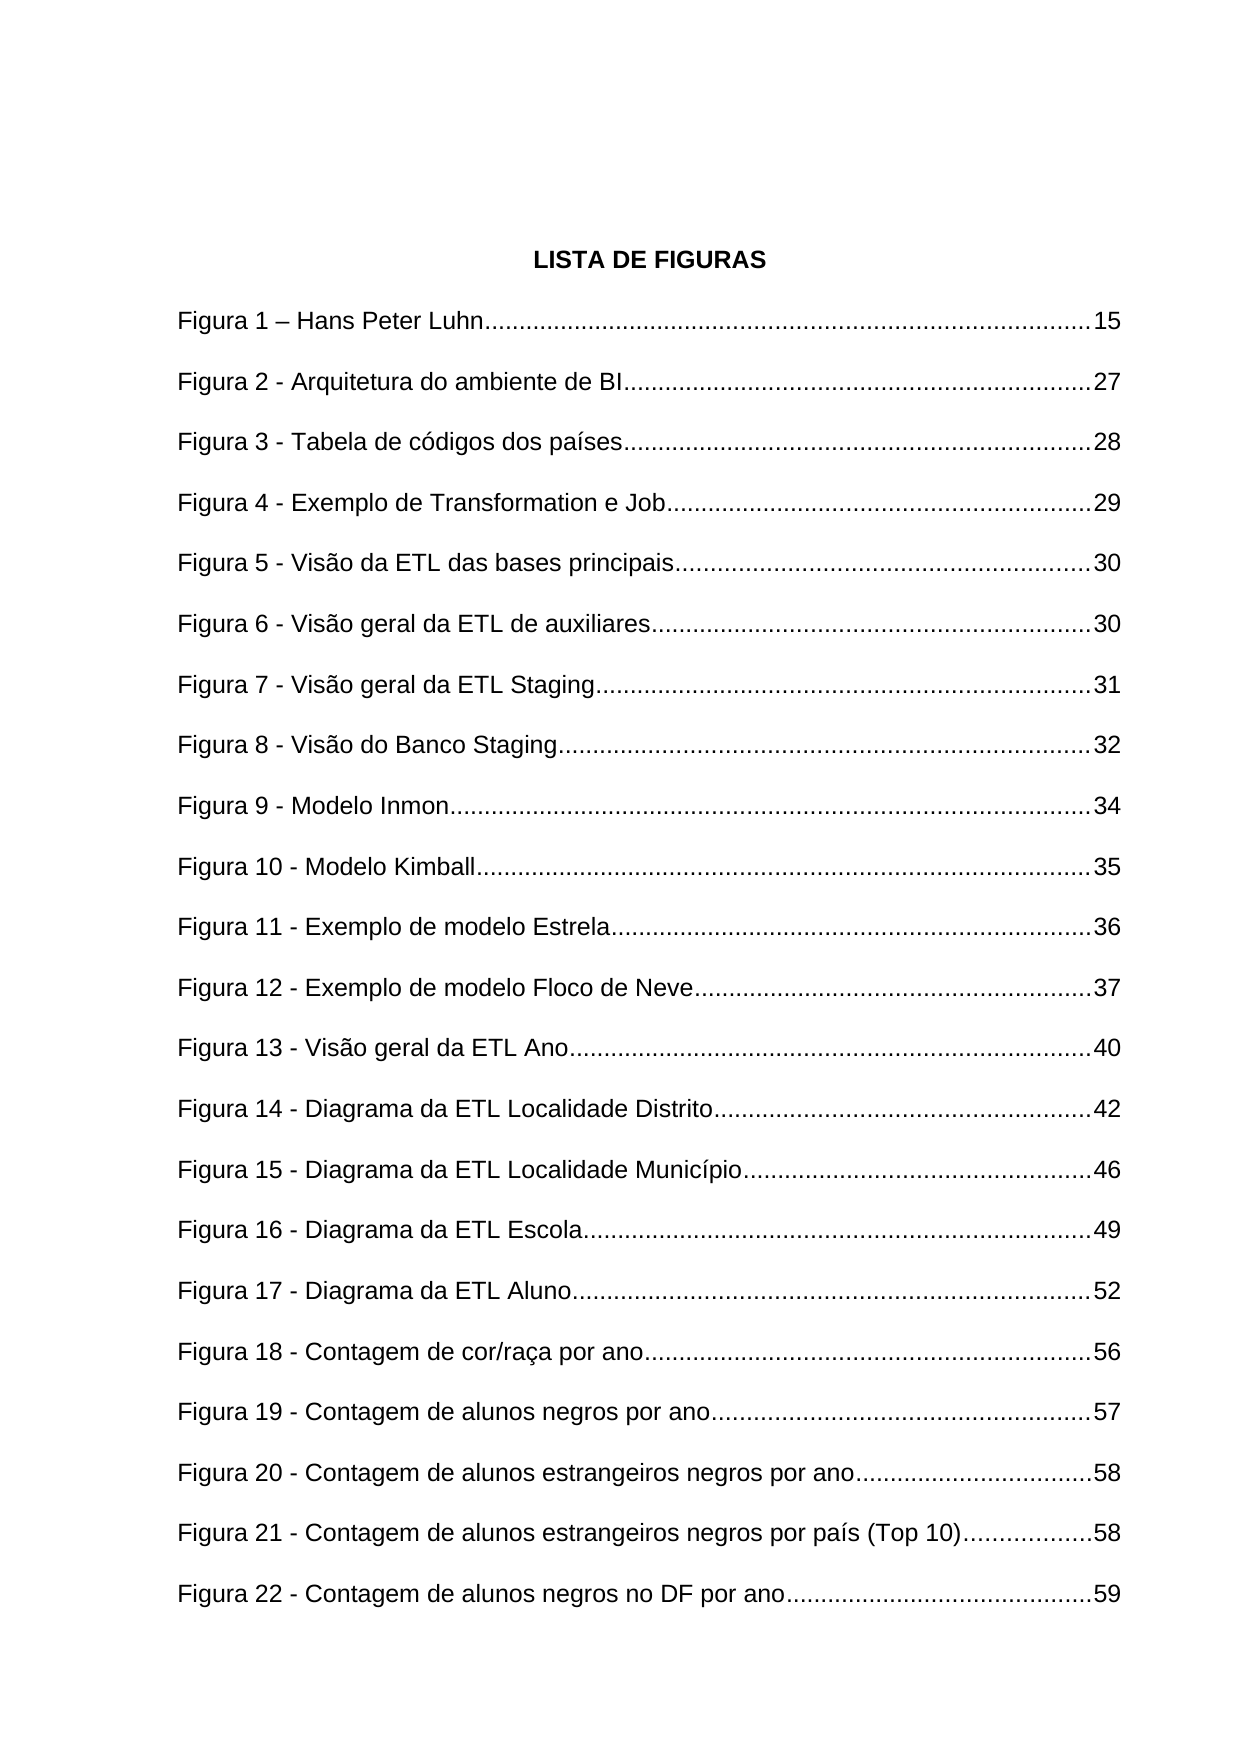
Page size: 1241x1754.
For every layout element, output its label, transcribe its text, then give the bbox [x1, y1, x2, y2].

text Figura 19 - Contagem de alunos negros por ano 57 [177, 1397, 1122, 1426]
text Figura 20 - Contagem de alunos estrangeiros negros por ano 58 [177, 1458, 1122, 1486]
text Figura 3 - Tabela de códigos dos países 28 [177, 427, 1122, 456]
text Figura 4 - Exemplo de Transformation e Job 29 [177, 488, 1122, 516]
text Figura 14 - Diagrama da ETL Localidade Distrito 42 [177, 1094, 1122, 1123]
text Figura 5 - Visão da ETL das bases principais 30 [177, 548, 1122, 577]
text Figura 16 - Diagrama da ETL Escola 49 [177, 1215, 1122, 1244]
text Figura 15 - Diagrama da ETL Localidade Município 46 [177, 1154, 1122, 1183]
text Figura 7 - Visão geral da ETL Staging 31 [177, 669, 1122, 698]
text Figura 22 - Contagem de alunos negros no DF por ano 59 [177, 1579, 1122, 1608]
text Figura 13 - Visão geral da ETL Ano 40 [177, 1033, 1122, 1062]
text Figura 8 - Visão do Banco Staging 32 [177, 730, 1122, 759]
text Figura 11 - Exemplo de modelo Estrela 36 [177, 912, 1122, 941]
text Figura 18 - Contagem de cor/raça por ano 56 [177, 1336, 1122, 1365]
text Figura 6 - Visão geral da ETL de auxiliares 30 [177, 609, 1122, 638]
text Figura 21 - Contagem de alunos estrangeiros negros por país (Top 10) 58 [177, 1518, 1122, 1547]
text Figura 9 - Modelo Inmon 34 [177, 791, 1122, 819]
text Figura 2 - Arquitetura do ambiente de BI 27 [177, 366, 1122, 395]
text Figura 17 - Diagrama da ETL Aluno 52 [177, 1276, 1122, 1304]
text Figura 1 – Hans Peter Luhn 15 [177, 306, 1122, 334]
text Figura 12 - Exemplo de modelo Floco de Neve 37 [177, 973, 1122, 1001]
subtitle LISTA DE FIGURAS [177, 245, 1122, 274]
text Figura 10 - Modelo Kimball 35 [177, 851, 1122, 880]
